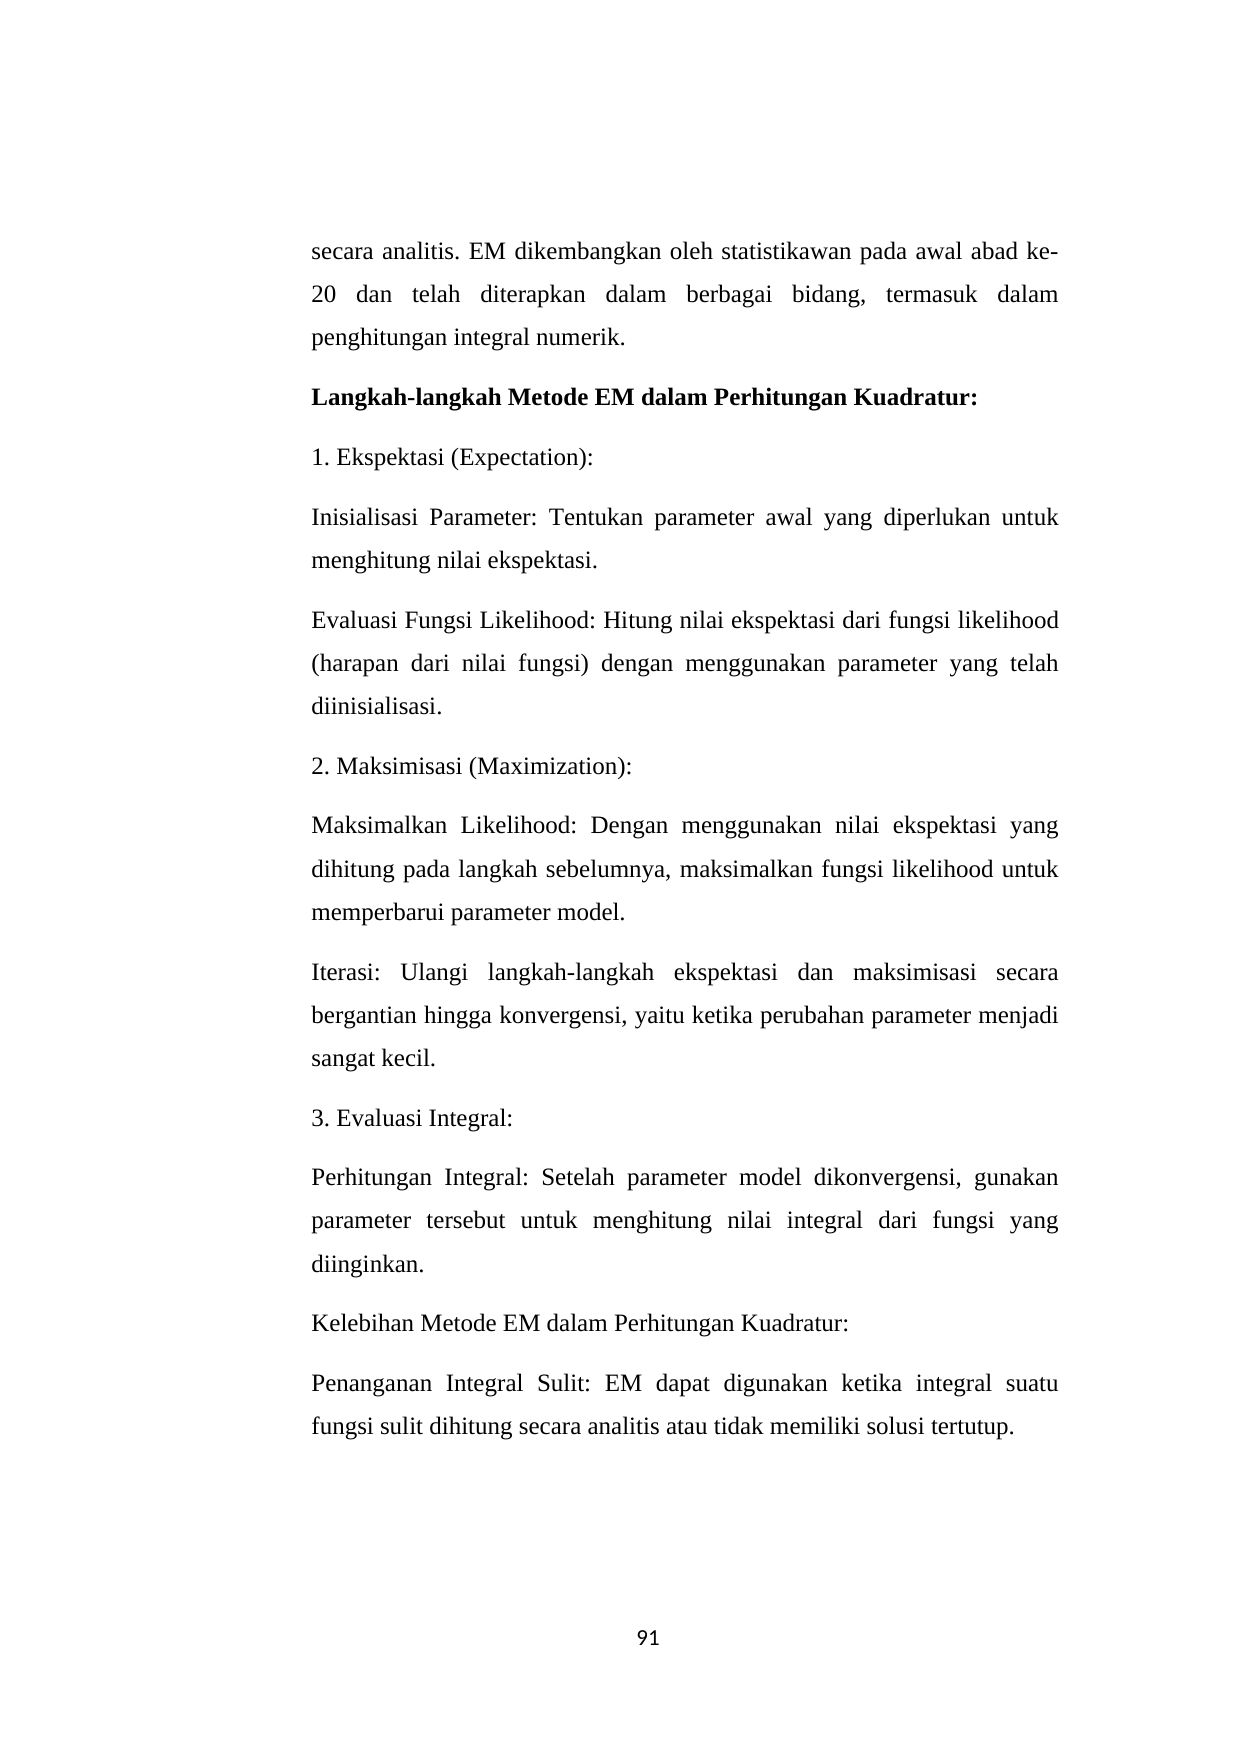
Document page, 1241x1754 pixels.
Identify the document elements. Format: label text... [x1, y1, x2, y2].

text Inisialisasi Parameter: Tentukan parameter awal yang diperlukan untuk menghitung nilai ekspektasi. [311, 502, 1059, 574]
text Langkah-langkah Metode EM dalam Perhitungan Kuadratur: [236, 382, 1059, 411]
text Maksimalkan Likelihood: Dengan menggunakan nilai ekspektasi yang dihitung pada langkah sebelumnya, maksimalkan fungsi likelihood untuk memperbarui parameter model. [311, 811, 1059, 926]
text 3. Evaluasi Integral: [311, 1103, 1059, 1131]
text 1. Ekspektasi (Expectation): [311, 442, 1059, 471]
text Perhitungan Integral: Setelah parameter model dikonvergensi, gunakan parameter tersebut untuk menghitung nilai integral dari fungsi yang diinginkan. [311, 1162, 1059, 1277]
text Kelebihan Metode EM dalam Perhitungan Kuadratur: [311, 1308, 1059, 1337]
text Iterasi: Ulangi langkah-langkah ekspektasi dan maksimisasi secara bergantian hingga konvergensi, yaitu ketika perubahan parameter menjadi sangat kecil. [311, 957, 1059, 1072]
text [311, 236, 1059, 351]
text Evaluasi Fungsi Likelihood: Hitung nilai ekspektasi dari fungsi likelihood (harapan dari nilai fungsi) dengan menggunakan parameter yang telah diinisialisasi. [311, 605, 1059, 720]
text 2. Maksimisasi (Maximization): [311, 751, 1059, 779]
text Penanganan Integral Sulit: EM dapat digunakan ketika integral suatu fungsi sulit dihitung secara analitis atau tidak memiliki solusi tertutup. [311, 1368, 1059, 1440]
